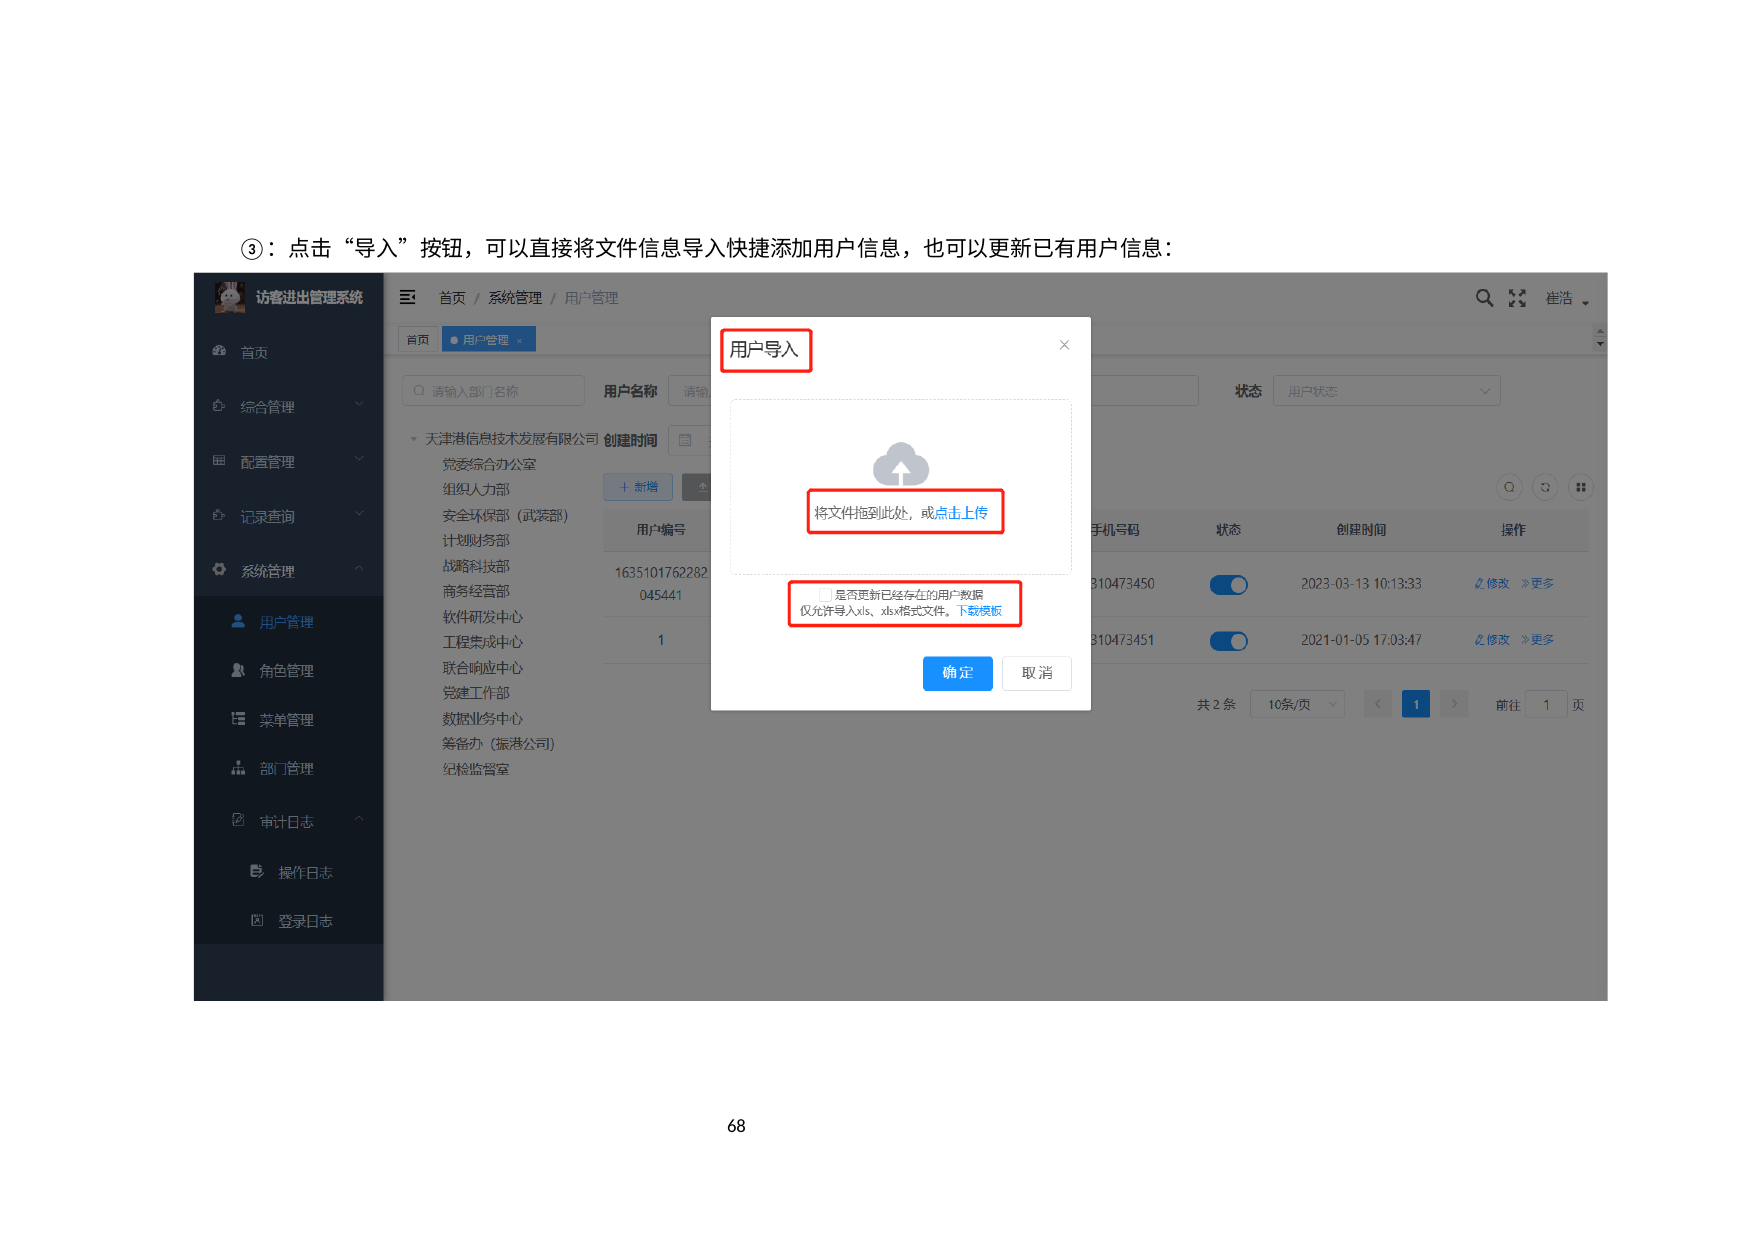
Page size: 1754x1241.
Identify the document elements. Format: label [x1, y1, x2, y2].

picture [193, 272, 1608, 1001]
